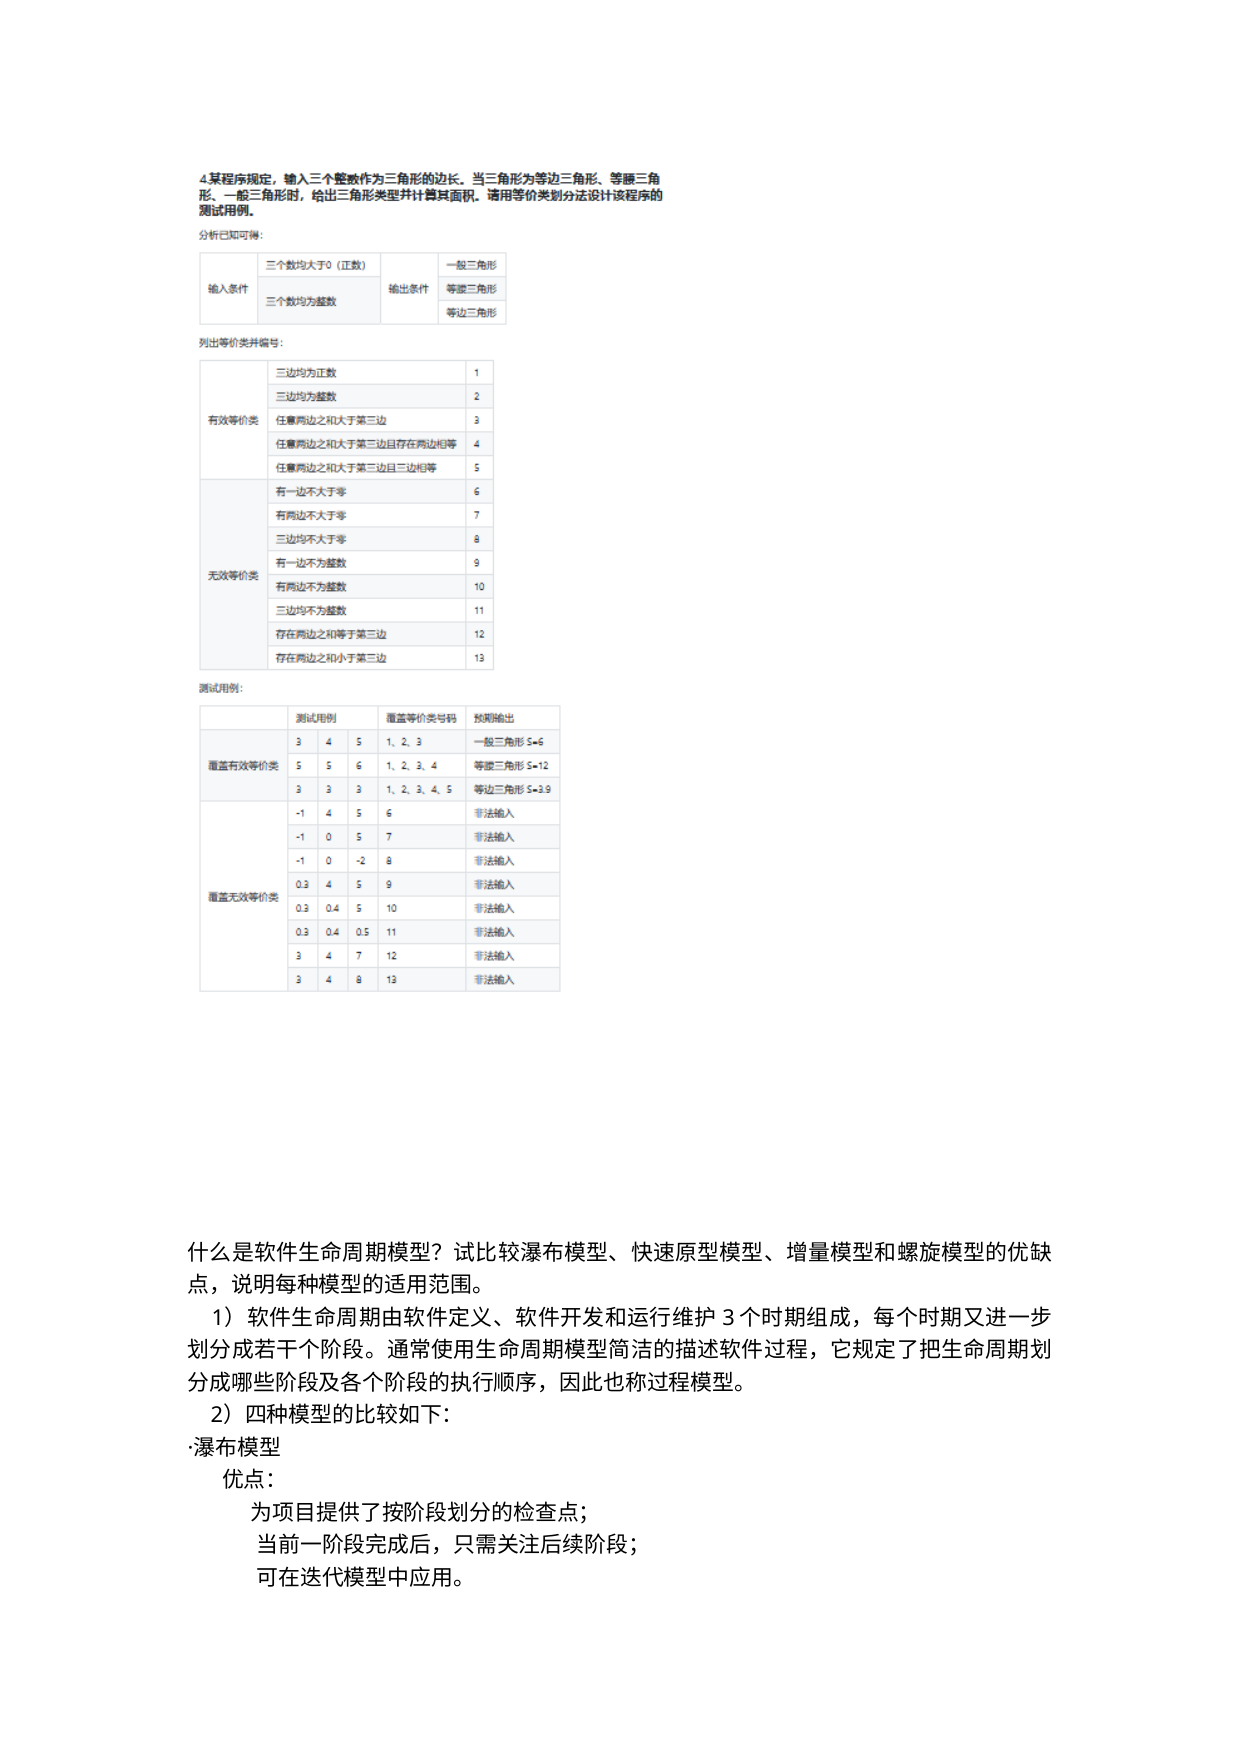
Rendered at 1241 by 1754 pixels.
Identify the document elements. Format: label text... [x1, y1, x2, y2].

text 优点： [187, 1462, 1053, 1494]
text 1）软件生命周期由软件定义、软件开发和运行维护3个时期组成，每个时期又进一步划分成若干个阶段。通常使用生命周期模型简洁的描述软件过程，它规定了把生命周期划分成哪些阶段及各个阶段的执行顺序，因此也称过程模型。 [187, 1299, 1053, 1397]
picture [187, 162, 670, 1002]
text 可在迭代模型中应用。 [187, 1559, 1053, 1592]
text 为项目提供了按阶段划分的检查点； [187, 1494, 1053, 1527]
text 当前一阶段完成后，只需关注后续阶段； [187, 1527, 1053, 1559]
text 2）四种模型的比较如下： [187, 1397, 1053, 1429]
text ·瀑布模型 [187, 1429, 1053, 1462]
text 什么是软件生命周期模型？试比较瀑布模型、快速原型模型、增量模型和螺旋模型的优缺点，说明每种模型的适用范围。 [187, 1234, 1053, 1299]
